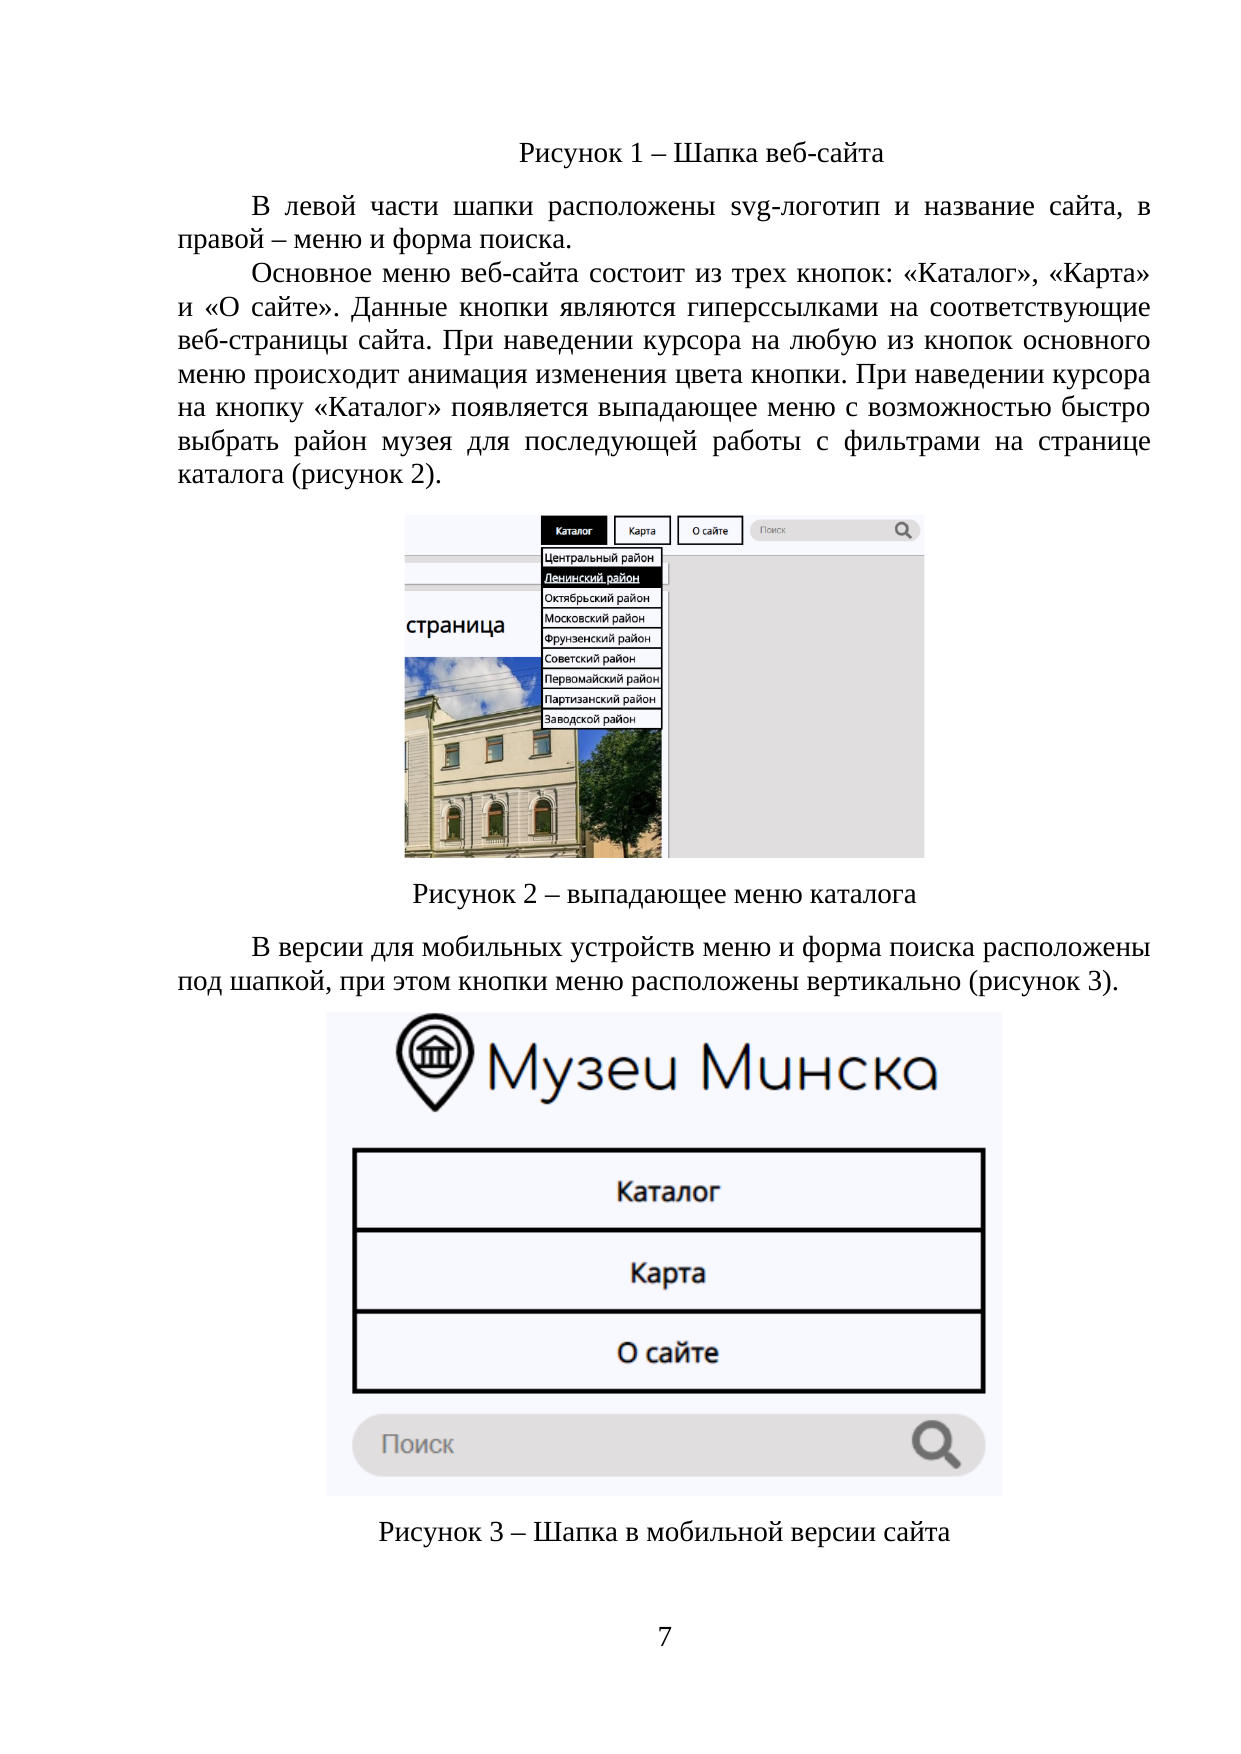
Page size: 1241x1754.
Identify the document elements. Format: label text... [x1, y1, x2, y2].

text Основное меню веб-сайта состоит из трех кнопок: «Каталог», «Карта» и «О сайте». Данные кнопки являются гиперссылками на соответствующие веб-страницы сайта. При наведении курсора на любую из кнопок основного меню происходит анимация изменения цвета кнопки. При наведении курсора на кнопку «Каталог» появляется выпадающее меню с возможностью быстро выбрать район музея для последующей работы с фильтрами на странице каталога (рисунок 2). [177, 255, 1152, 490]
text Рисунок 3 – Шапка в мобильной версии сайта [177, 1514, 1152, 1548]
text Рисунок 2 – выпадающее меню каталога [177, 876, 1152, 910]
text Рисунок 1 – Шапка веб-сайта [177, 135, 1152, 169]
picture [404, 515, 925, 858]
text В левой части шапки расположены svg-логотип и название сайта, в правой – меню и форма поиска. [177, 188, 1152, 255]
picture [326, 1012, 1003, 1496]
text В версии для мобильных устройств меню и форма поиска расположены под шапкой, при этом кнопки меню расположены вертикально (рисунок 3). [177, 929, 1152, 996]
